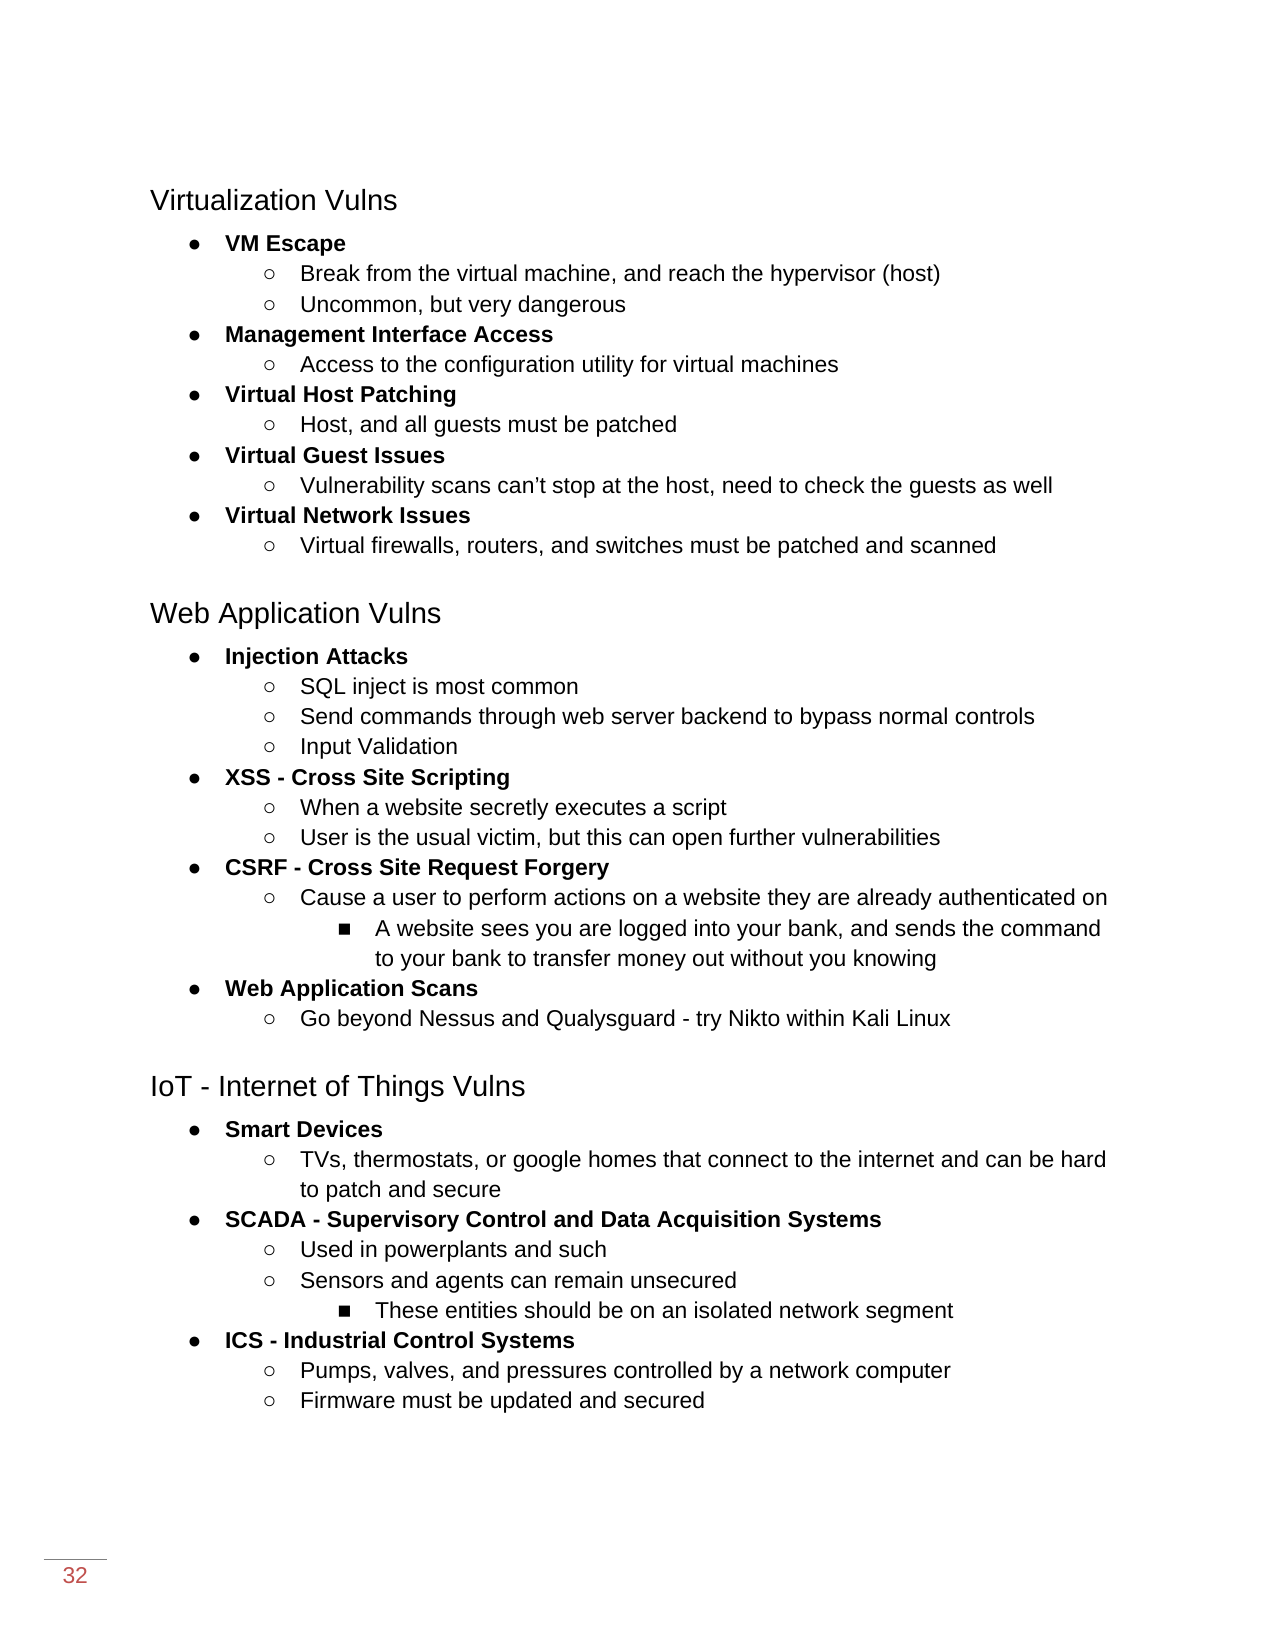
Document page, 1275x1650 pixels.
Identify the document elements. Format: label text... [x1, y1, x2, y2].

subtitle Web Application Vulns [150, 596, 1125, 629]
subtitle IoT - Internet of Things Vulns [150, 1069, 1125, 1102]
list Break from the virtual machine, and reach the hypervisor (host) [262, 260, 1125, 287]
list Virtual Guest Issues [187, 442, 1125, 468]
list SCADA - Supervisory Control and Data Acquisition Systems [187, 1206, 1125, 1233]
list Injection Attacks [187, 643, 1125, 669]
list Virtual Host Patching [187, 381, 1125, 408]
list CSRF - Cross Site Request Forgery [187, 854, 1125, 881]
list Go beyond Nessus and Qualysguard - try Nikto within Kali Linux [262, 1005, 1125, 1032]
list User is the usual victim, but this can open further vulnerabilities [262, 824, 1125, 850]
list Web Application Scans [187, 975, 1125, 1001]
list Uncommon, but very dangerous [262, 291, 1125, 317]
list Vulnerability scans can’t stop at the host, need to check the guests as well [262, 472, 1125, 498]
list Smart Devices [187, 1116, 1125, 1142]
list Host, and all guests must be patched [262, 411, 1125, 438]
list Sensors and agents can remain unsecured [262, 1267, 1125, 1293]
list Pumps, valves, and pressures controlled by a network computer [262, 1357, 1125, 1384]
list VM Escape [187, 230, 1125, 257]
list Management Interface Access [187, 321, 1125, 347]
list Virtual Network Issues [187, 502, 1125, 528]
list TVs, thermostats, or google homes that connect to the internet and can be hard to patch and secure [262, 1146, 1125, 1202]
list Access to the configuration utility for virtual machines [262, 351, 1125, 377]
list ICS - Industrial Control Systems [187, 1327, 1125, 1353]
list XSS - Cross Site Scripting [187, 763, 1125, 790]
list These entities should be on an isolated network segment [337, 1297, 1125, 1323]
list SQL inject is most common [262, 673, 1125, 699]
list Send commands through web server backend to bypass normal controls [262, 703, 1125, 729]
list Used in powerplants and such [262, 1236, 1125, 1263]
list Input Validation [262, 733, 1125, 760]
subtitle Virtualization Vulns [150, 183, 1125, 217]
list When a website secretly executes a script [262, 794, 1125, 820]
list Cause a user to perform actions on a website they are already authenticated on [262, 884, 1125, 911]
list A website sees you are logged into your bank, and sends the command to your bank to transfer money out without you knowing [337, 914, 1125, 971]
list Virtual firewalls, routers, and switches must be patched and scanned [262, 532, 1125, 559]
list Firmware must be updated and secured [262, 1387, 1125, 1414]
